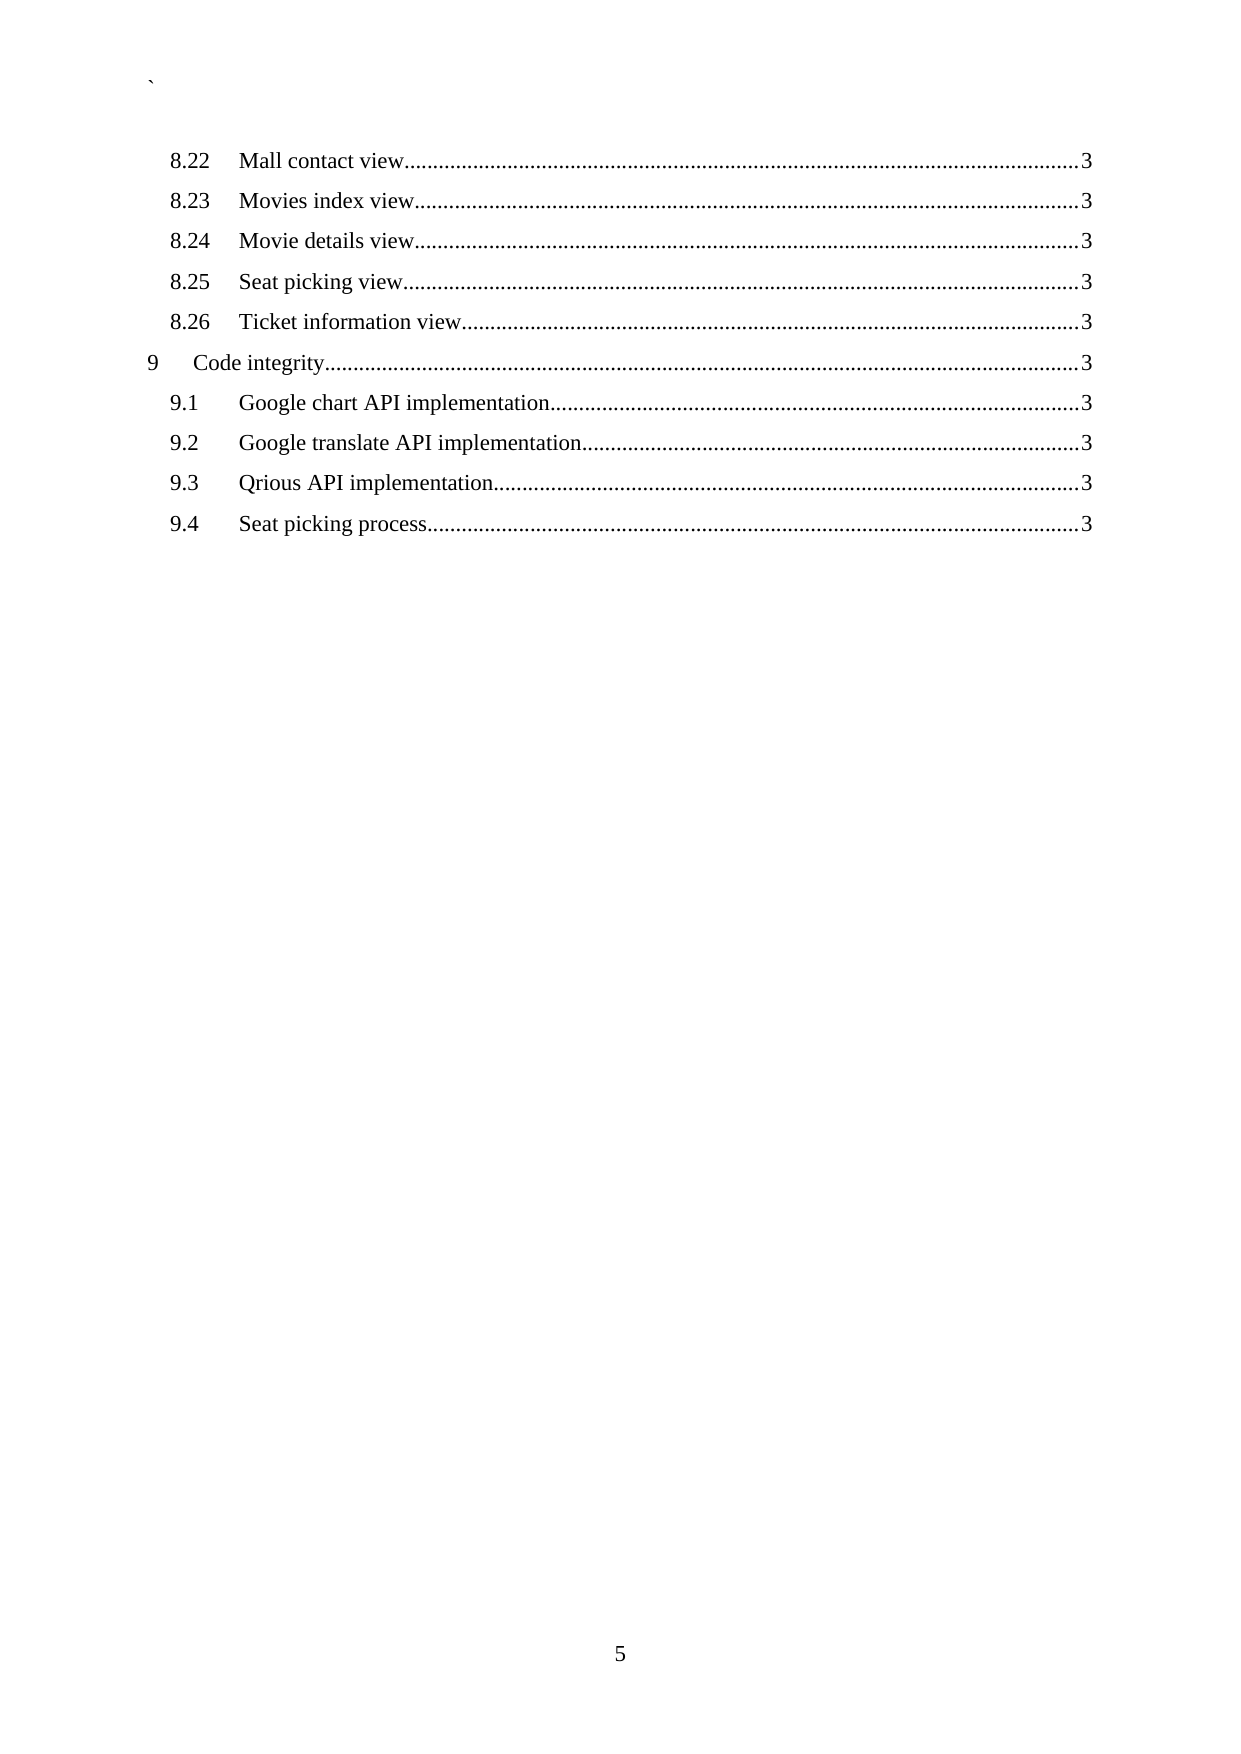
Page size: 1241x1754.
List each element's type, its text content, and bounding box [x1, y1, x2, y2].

text 8.23 Movies index view 3 [170, 187, 1093, 214]
text 9.2 Google translate API implementation 3 [170, 429, 1093, 456]
text 9 Code integrity 3 [147, 348, 1093, 375]
text 8.26 Ticket information view 3 [170, 308, 1093, 334]
text 9.1 Google chart API implementation 3 [170, 389, 1093, 415]
text 8.24 Movie details view 3 [170, 228, 1093, 254]
text 8.22 Mall contact view 3 [170, 147, 1093, 173]
text 9.4 Seat picking process 3 [170, 510, 1093, 536]
text 9.3 Qrious API implementation 3 [170, 469, 1093, 496]
text 8.25 Seat picking view 3 [170, 268, 1093, 294]
